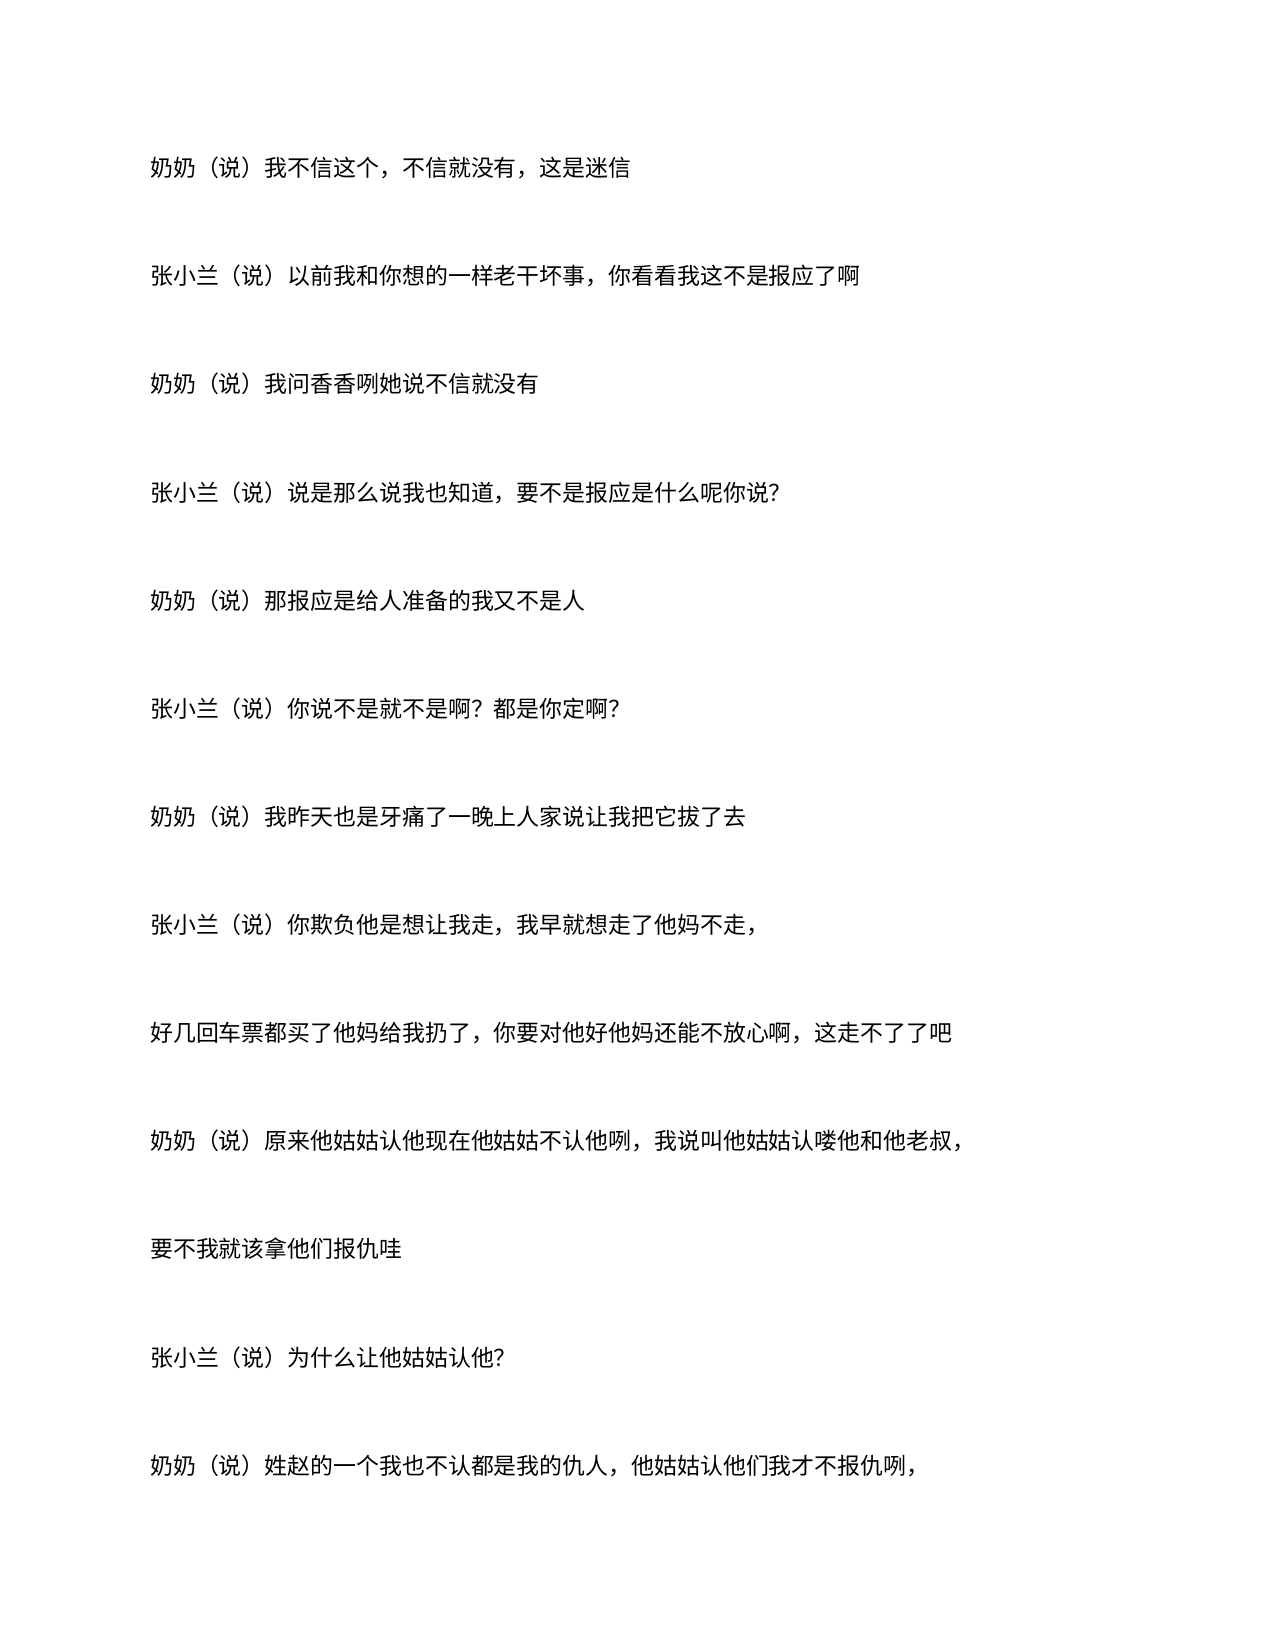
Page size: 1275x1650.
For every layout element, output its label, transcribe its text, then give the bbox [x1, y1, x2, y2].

text 张小兰（说）你说不是就不是啊？都是你定啊？ [150, 691, 1125, 724]
text 奶奶（说）我不信这个，不信就没有，这是迷信 [150, 150, 1125, 183]
text 张小兰（说）说是那么说我也知道，要不是报应是什么呢你说？ [150, 474, 1125, 508]
text 奶奶（说）我问香香咧她说不信就没有 [150, 366, 1125, 399]
text 张小兰（说）为什么让他姑姑认他？ [150, 1339, 1125, 1373]
text 奶奶（说）那报应是给人准备的我又不是人 [150, 582, 1125, 616]
text 奶奶（说）我昨天也是牙痛了一晚上人家说让我把它拔了去 [150, 799, 1125, 832]
text 好几回车票都买了他妈给我扔了，你要对他好他妈还能不放心啊，这走不了了吧 [150, 1015, 1125, 1048]
text 奶奶（说）姓赵的一个我也不认都是我的仇人，他姑姑认他们我才不报仇咧， [150, 1447, 1125, 1481]
text 要不我就该拿他们报仇哇 [150, 1231, 1125, 1264]
text 张小兰（说）以前我和你想的一样老干坏事，你看看我这不是报应了啊 [150, 258, 1125, 291]
text 奶奶（说）原来他姑姑认他现在他姑姑不认他咧，我说叫他姑姑认喽他和他老叔， [150, 1123, 1125, 1156]
text 张小兰（说）你欺负他是想让我走，我早就想走了他妈不走， [150, 907, 1125, 940]
